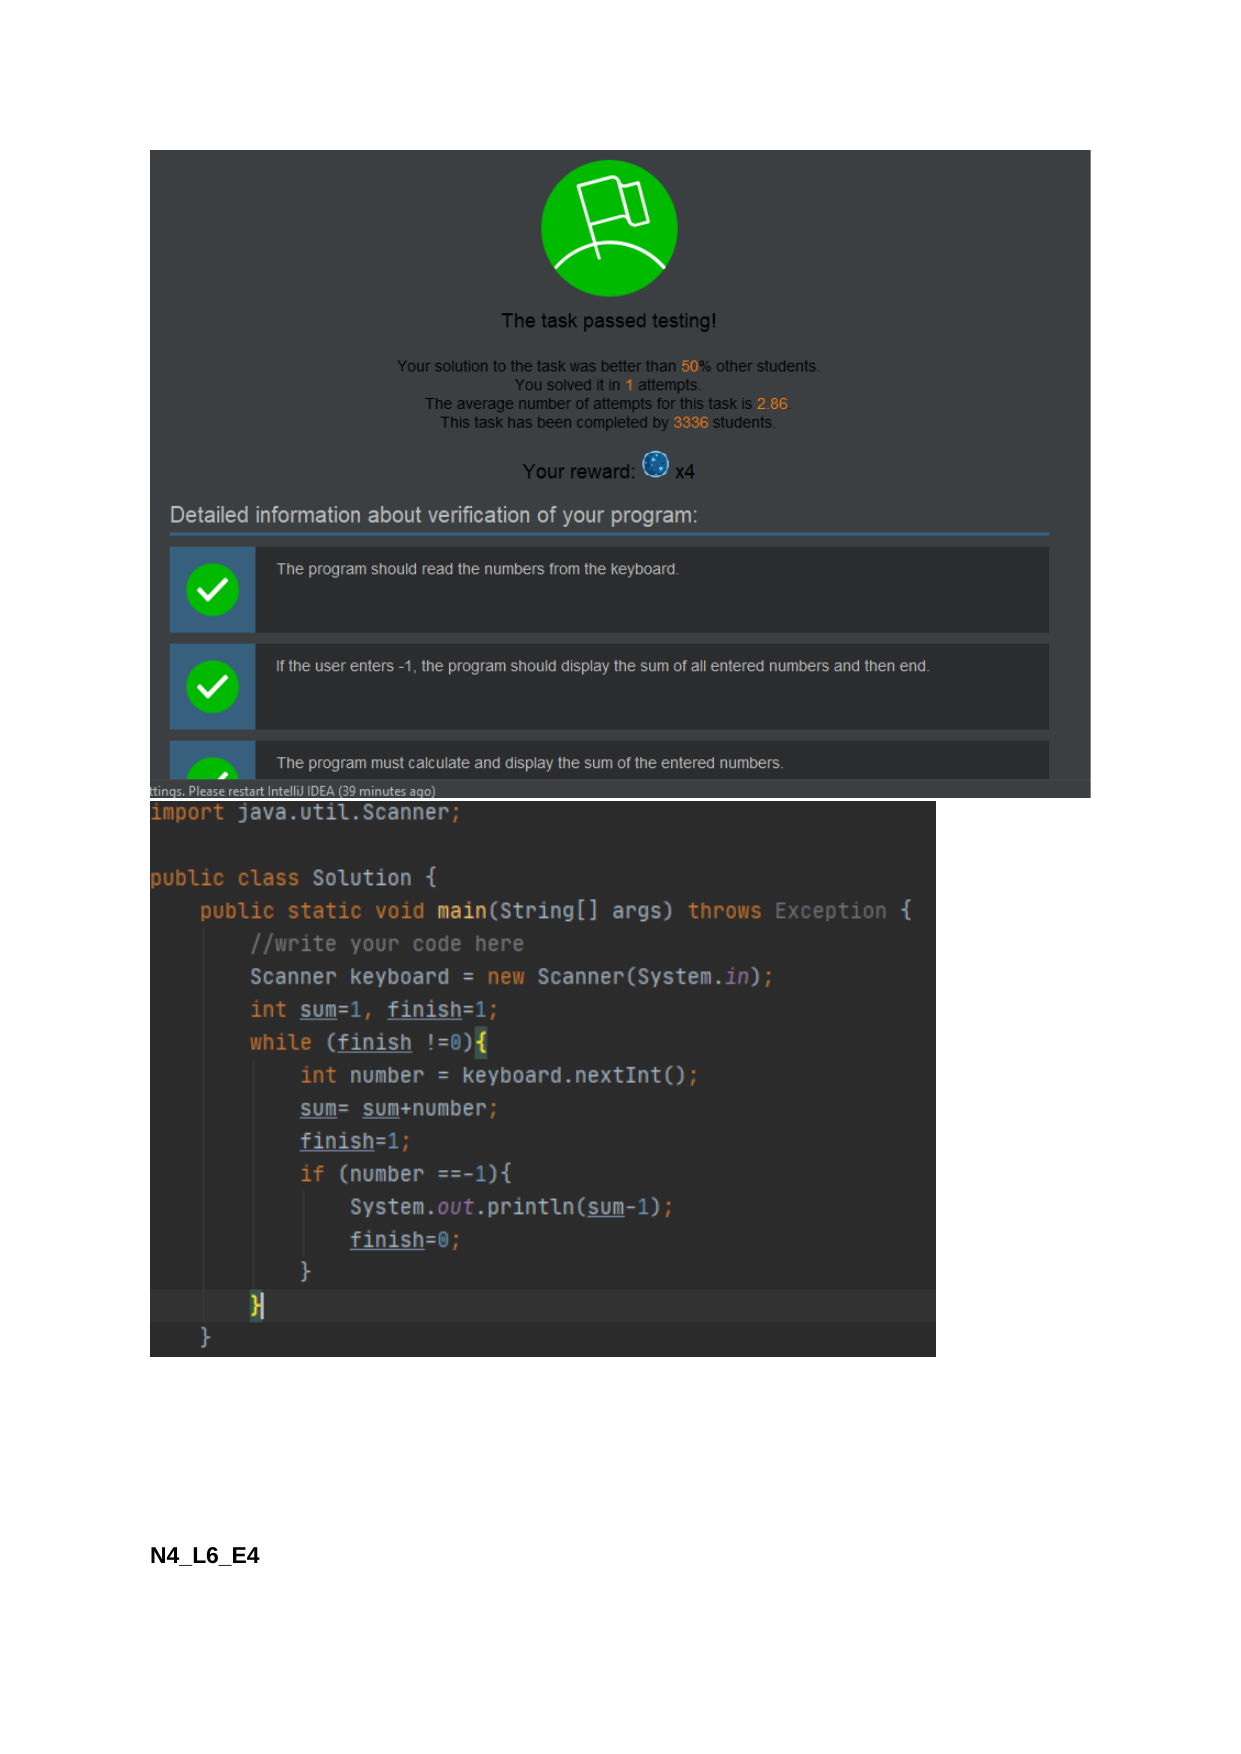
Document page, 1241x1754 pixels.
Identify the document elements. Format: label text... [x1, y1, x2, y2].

picture [150, 150, 1091, 798]
picture [150, 801, 936, 1357]
text N4_L6_E4 [150, 1542, 1090, 1568]
